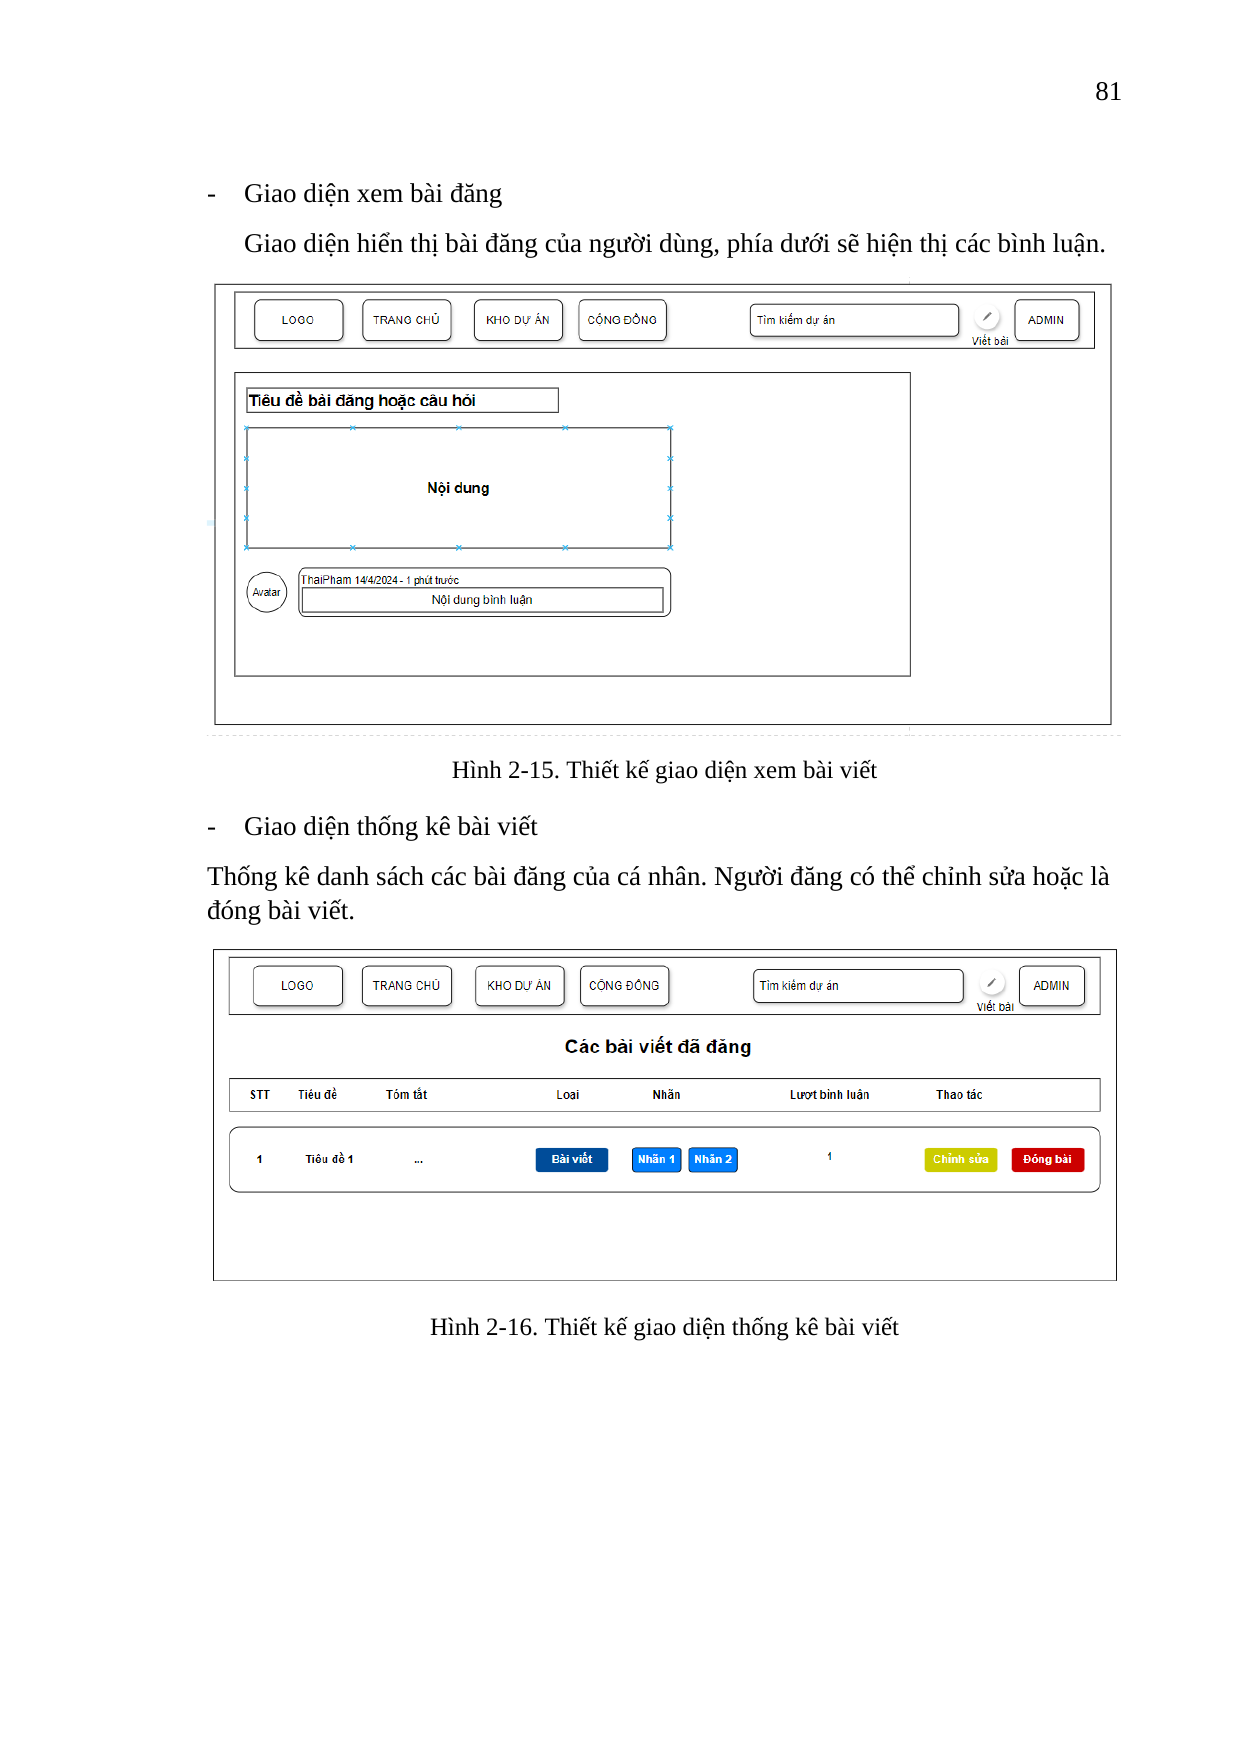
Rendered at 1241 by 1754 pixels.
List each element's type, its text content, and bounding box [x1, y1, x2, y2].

text Hình 2-15. Thiết kế giao diện xem bài viết [207, 755, 1122, 783]
text Giao diện hiển thị bài đăng của người dùng, phía dưới sẽ hiện thị các bình luận. [207, 227, 1122, 258]
list Giao diện thống kê bài viết [207, 810, 1122, 841]
picture [206, 944, 1123, 1293]
text Hình 2-16. Thiết kế giao diện thống kê bài viết [207, 1312, 1122, 1341]
list Giao diện xem bài đăng [207, 177, 1122, 208]
picture [206, 277, 1123, 736]
text Thống kê danh sách các bài đăng của cá nhân. Người đăng có thể chỉnh sửa hoặc là đóng bài viết. [207, 860, 1122, 925]
